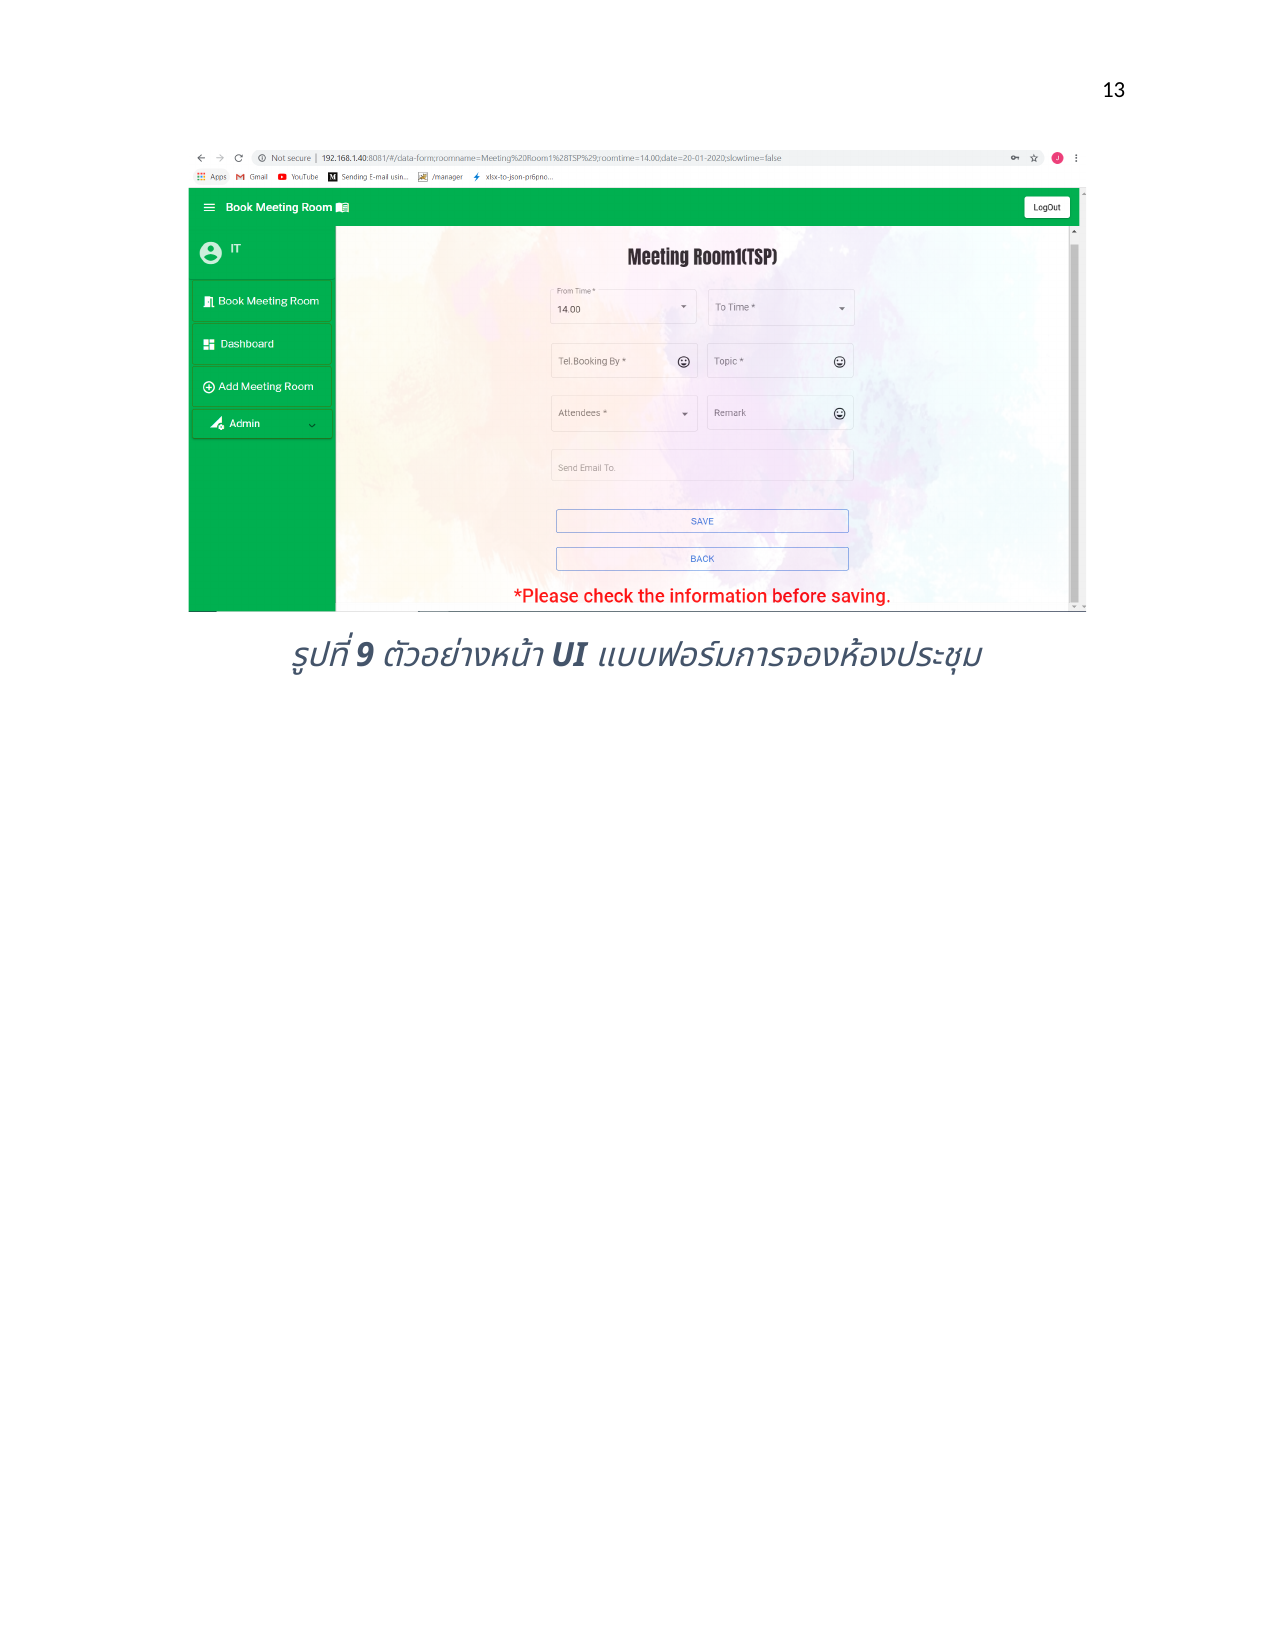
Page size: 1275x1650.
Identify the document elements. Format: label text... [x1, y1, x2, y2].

text รูปที่ 9ตัวอย่างหน้า UI แบบฟอร์มการจองห้องประชุม [150, 631, 1125, 681]
picture [188, 150, 1087, 612]
